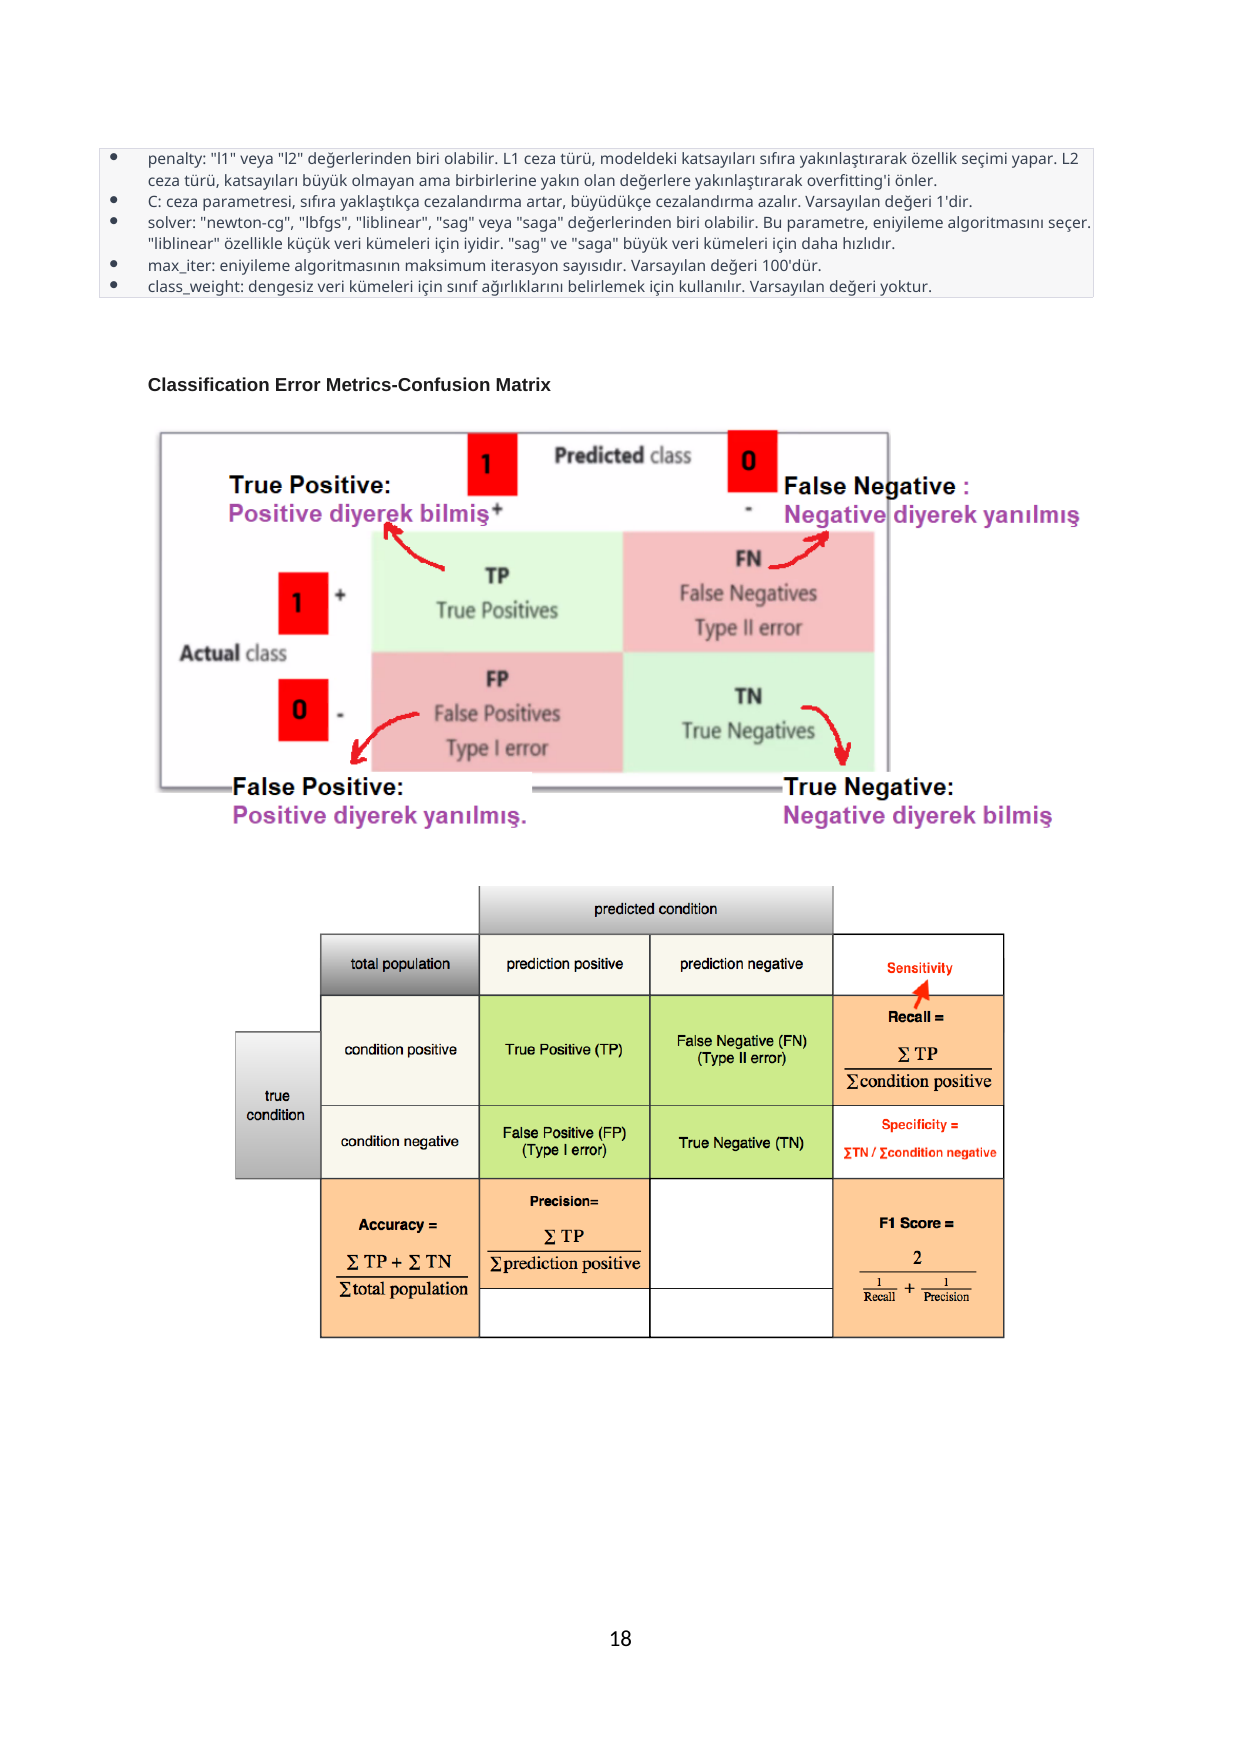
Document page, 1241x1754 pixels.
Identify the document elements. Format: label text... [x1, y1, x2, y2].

picture [147, 412, 1093, 870]
picture [235, 886, 1005, 1339]
list penalty: "l1" veya "l2" değerlerinden biri olabilir. L1 ceza türü, modeldeki katsayıları sıfıra yakınlaştırarak özellik seçimi yapar. L2 ceza türü, katsayıları büyük olmayan ama birbirlerine yakın olan değerlere yakınlaştırarak overfitting'i önler. [100, 149, 1093, 190]
list class_weight: dengesiz veri kümeleri için sınıf ağırlıklarını belirlemek için kullanılır. Varsayılan değeri yoktur. [100, 275, 1093, 297]
text Classification Error Metrics-Confusion Matrix [148, 374, 1093, 395]
list solver: "newton-cg", "lbfgs", "liblinear", "sag" veya "saga" değerlerinden biri olabilir. Bu parametre, eniyileme algoritmasını seçer. "liblinear" özellikle küçük veri kümeleri için iyidir. "sag" ve "saga" büyük veri kümeleri için daha hızlıdır. [100, 211, 1093, 254]
list max_iter: eniyileme algoritmasının maksimum iterasyon sayısıdır. Varsayılan değeri 100'dür. [100, 254, 1093, 275]
list C: ceza parametresi, sıfıra yaklaştıkça cezalandırma artar, büyüdükçe cezalandırma azalır. Varsayılan değeri 1'dir. [100, 190, 1093, 211]
